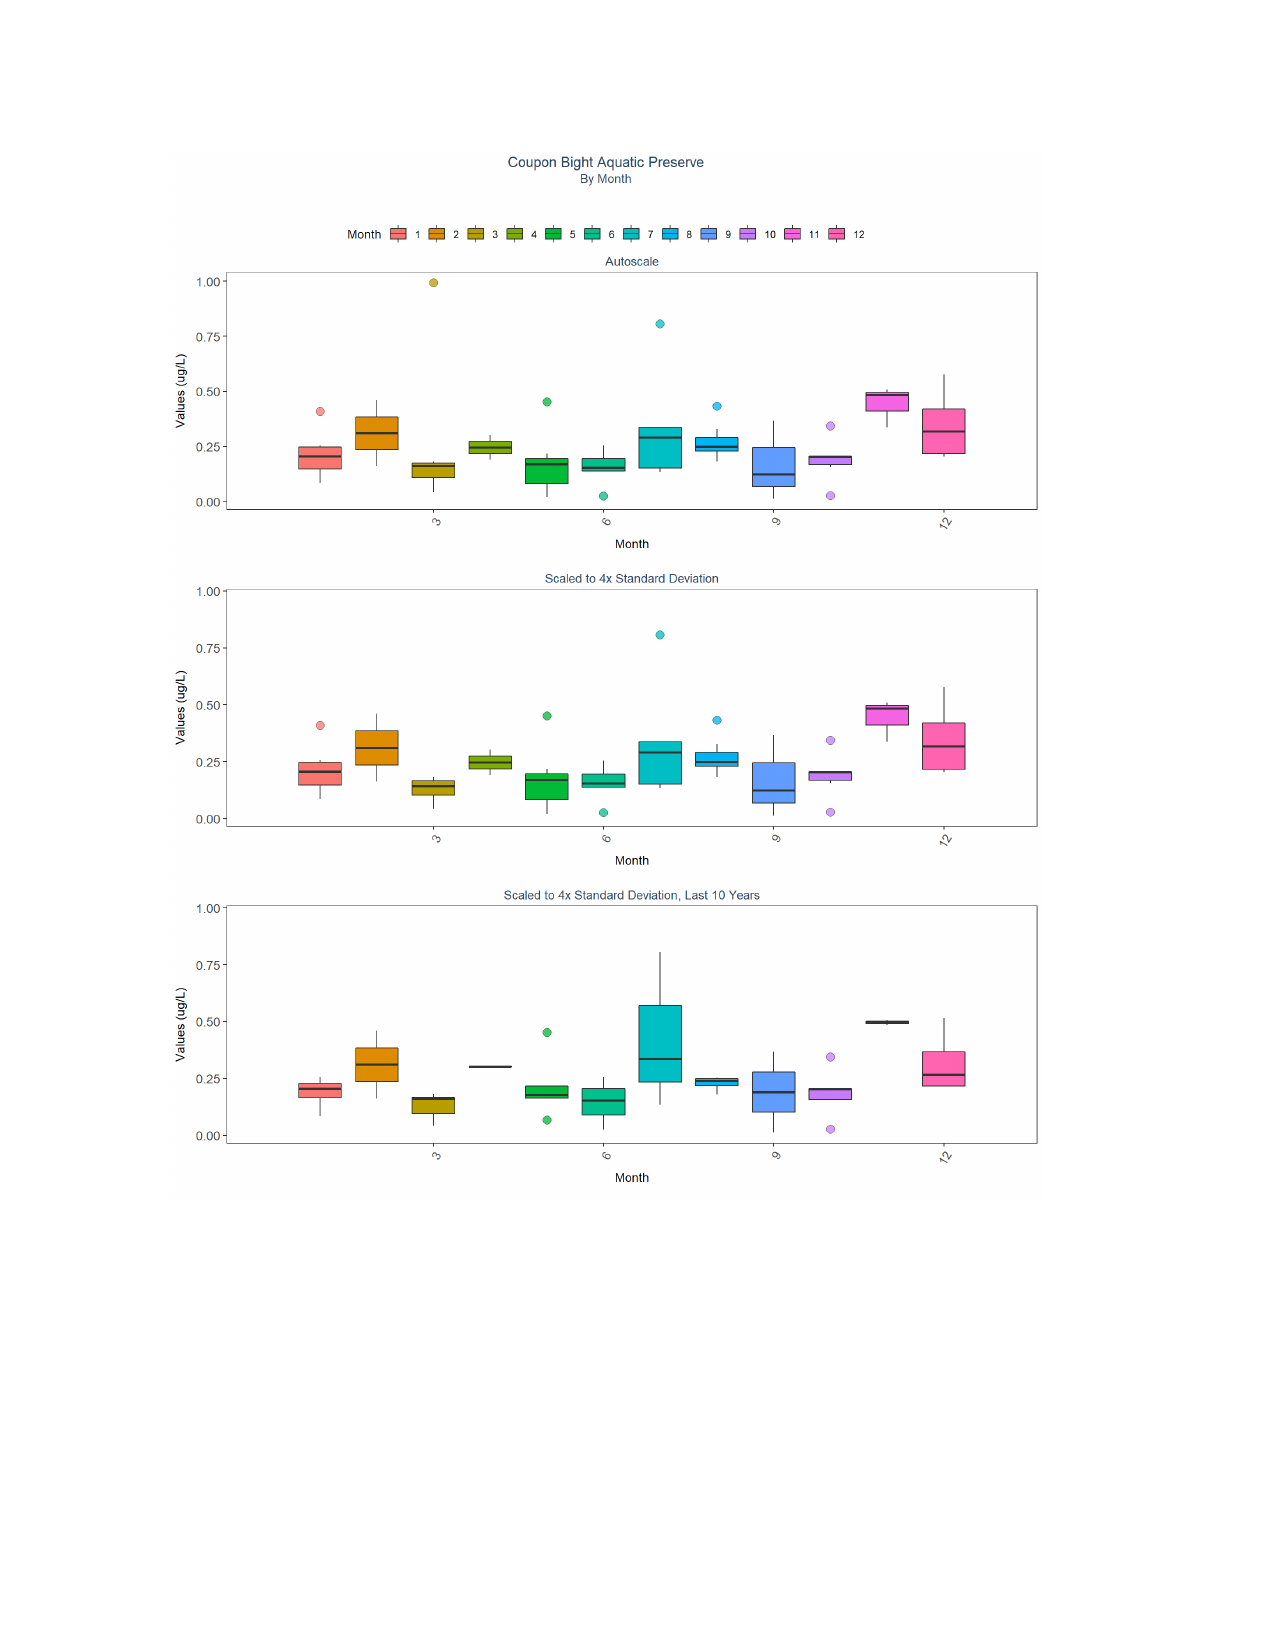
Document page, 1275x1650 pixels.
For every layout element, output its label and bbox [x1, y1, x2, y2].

picture [168, 150, 1044, 1200]
